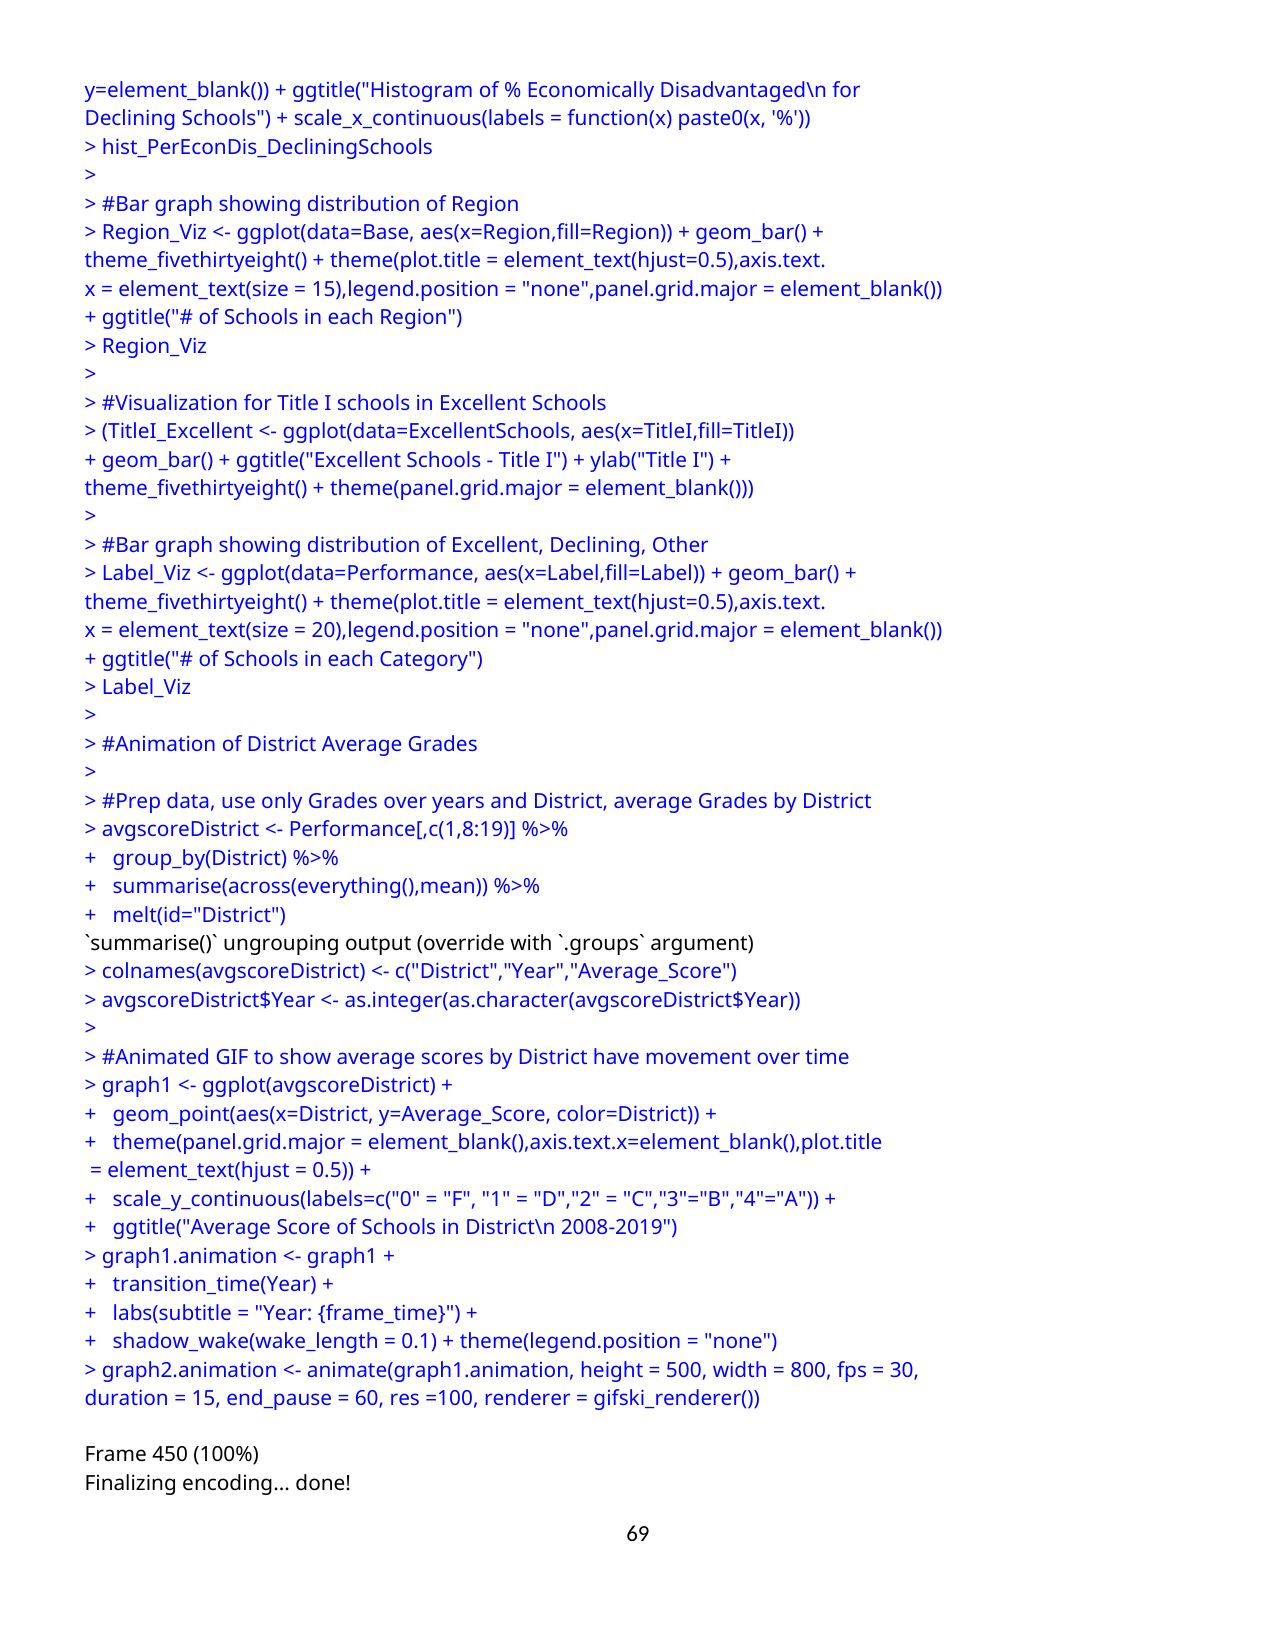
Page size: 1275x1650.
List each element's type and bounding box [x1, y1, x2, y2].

table_cell [75, 75, 1275, 1509]
